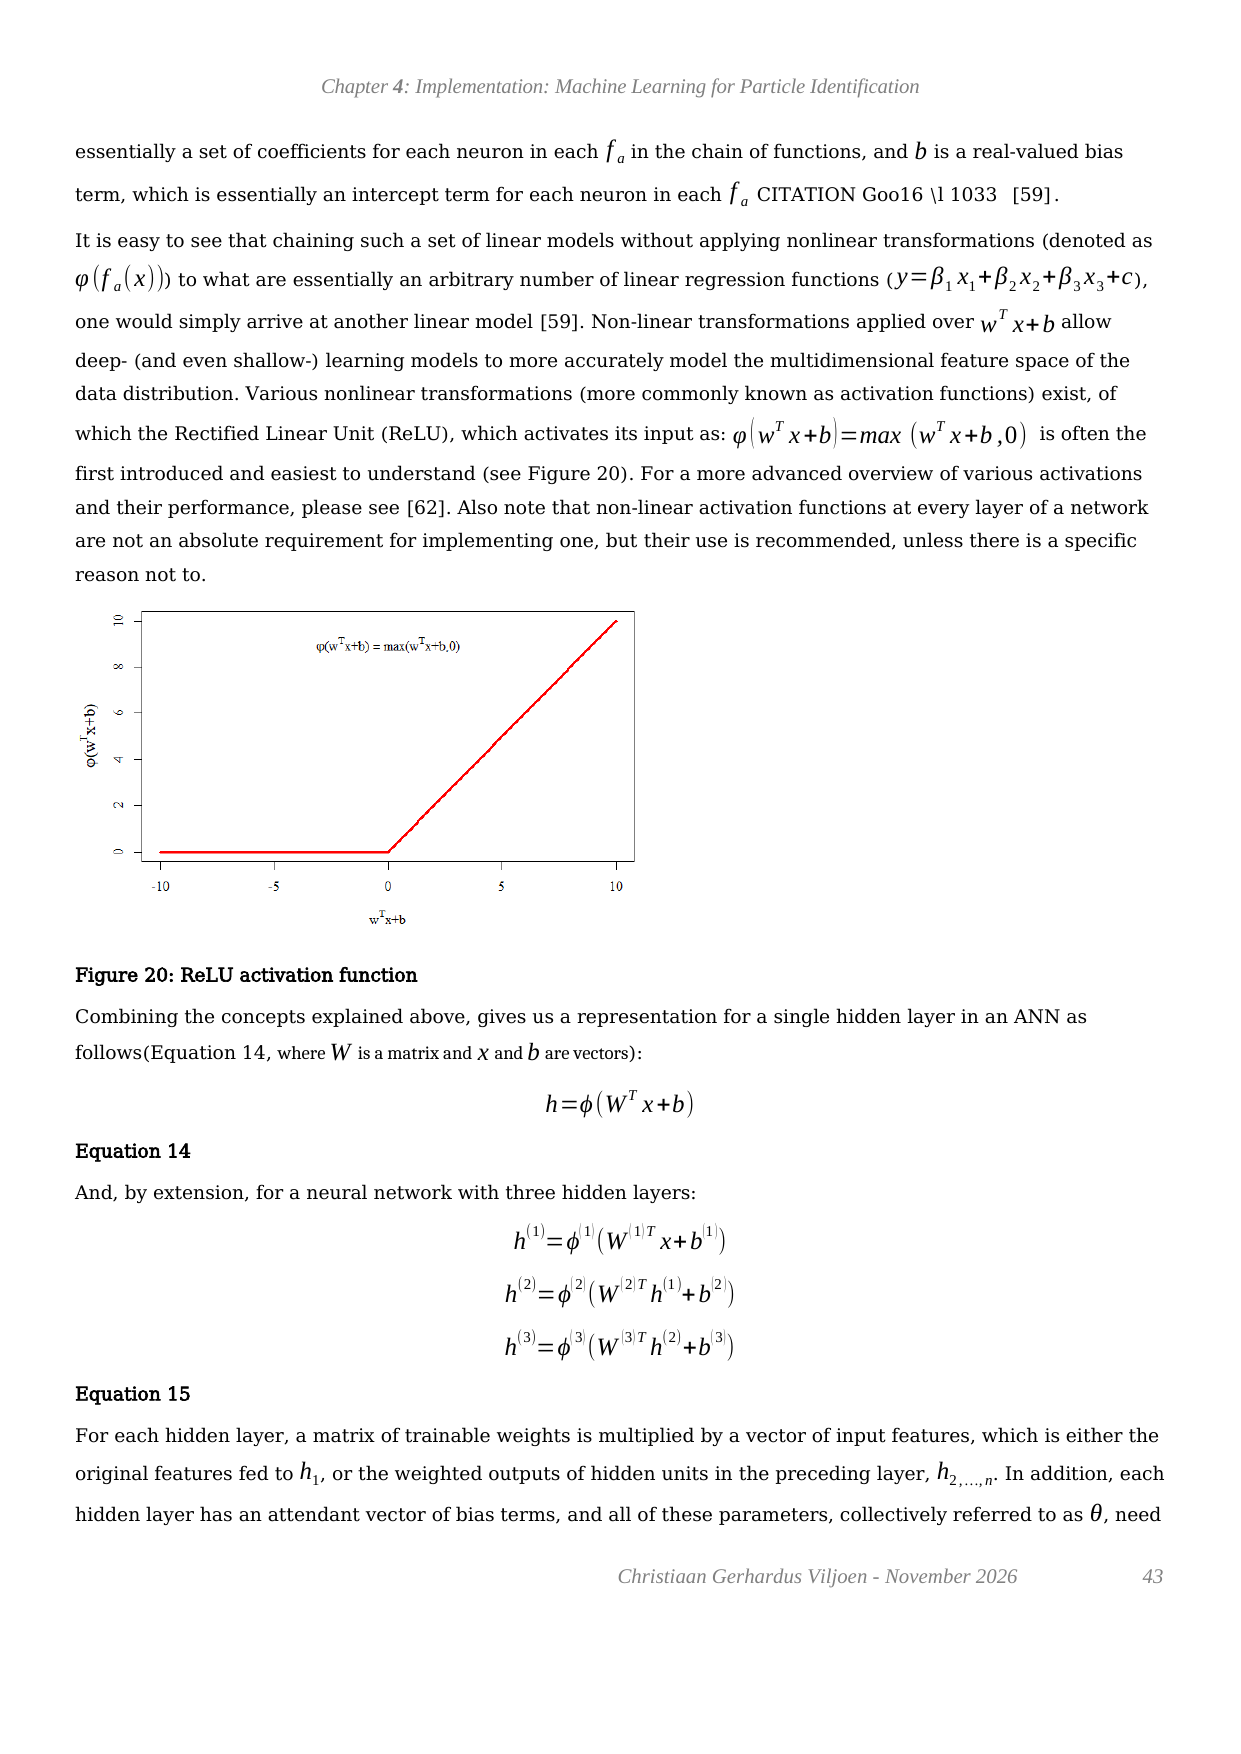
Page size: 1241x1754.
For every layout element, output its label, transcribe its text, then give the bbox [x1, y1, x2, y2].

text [75, 135, 1165, 209]
text And, by extension, for a neural network with three hidden layers: [75, 1181, 1165, 1203]
text Combining the concepts explained above, gives us a representation for a single hidden layer in an ANN as follows(Equation 14, where is a matrix and and are vectors): [75, 1005, 1165, 1066]
text Figure 20: ReLU activation function [75, 963, 1165, 985]
text Equation 14 [75, 1139, 1165, 1161]
text Equation 15 [75, 1382, 1165, 1404]
picture [75, 605, 668, 944]
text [75, 1424, 1165, 1528]
text It is easy to see that chaining such a set of linear models without applying nonlinear transformations (denoted as ) to what are essentially an arbitrary number of linear regression functions (), one would simply arrive at another linear model . Non-linear transformations applied over allow deep- (and even shallow-) learning models to more accurately model the multidimensional feature space of the data distribution. Various nonlinear transformations (more commonly known as activation functions) exist, of which the Rectified Linear Unit (ReLU), which activates its input as: is often the first introduced and easiest to understand (see Figure 20). For a more advanced overview of various activations and their performance, please see . Also note that non-linear activation functions at every layer of a network are not an absolute requirement for implementing one, but their use is recommended, unless there is a specific reason not to. [75, 229, 1165, 585]
